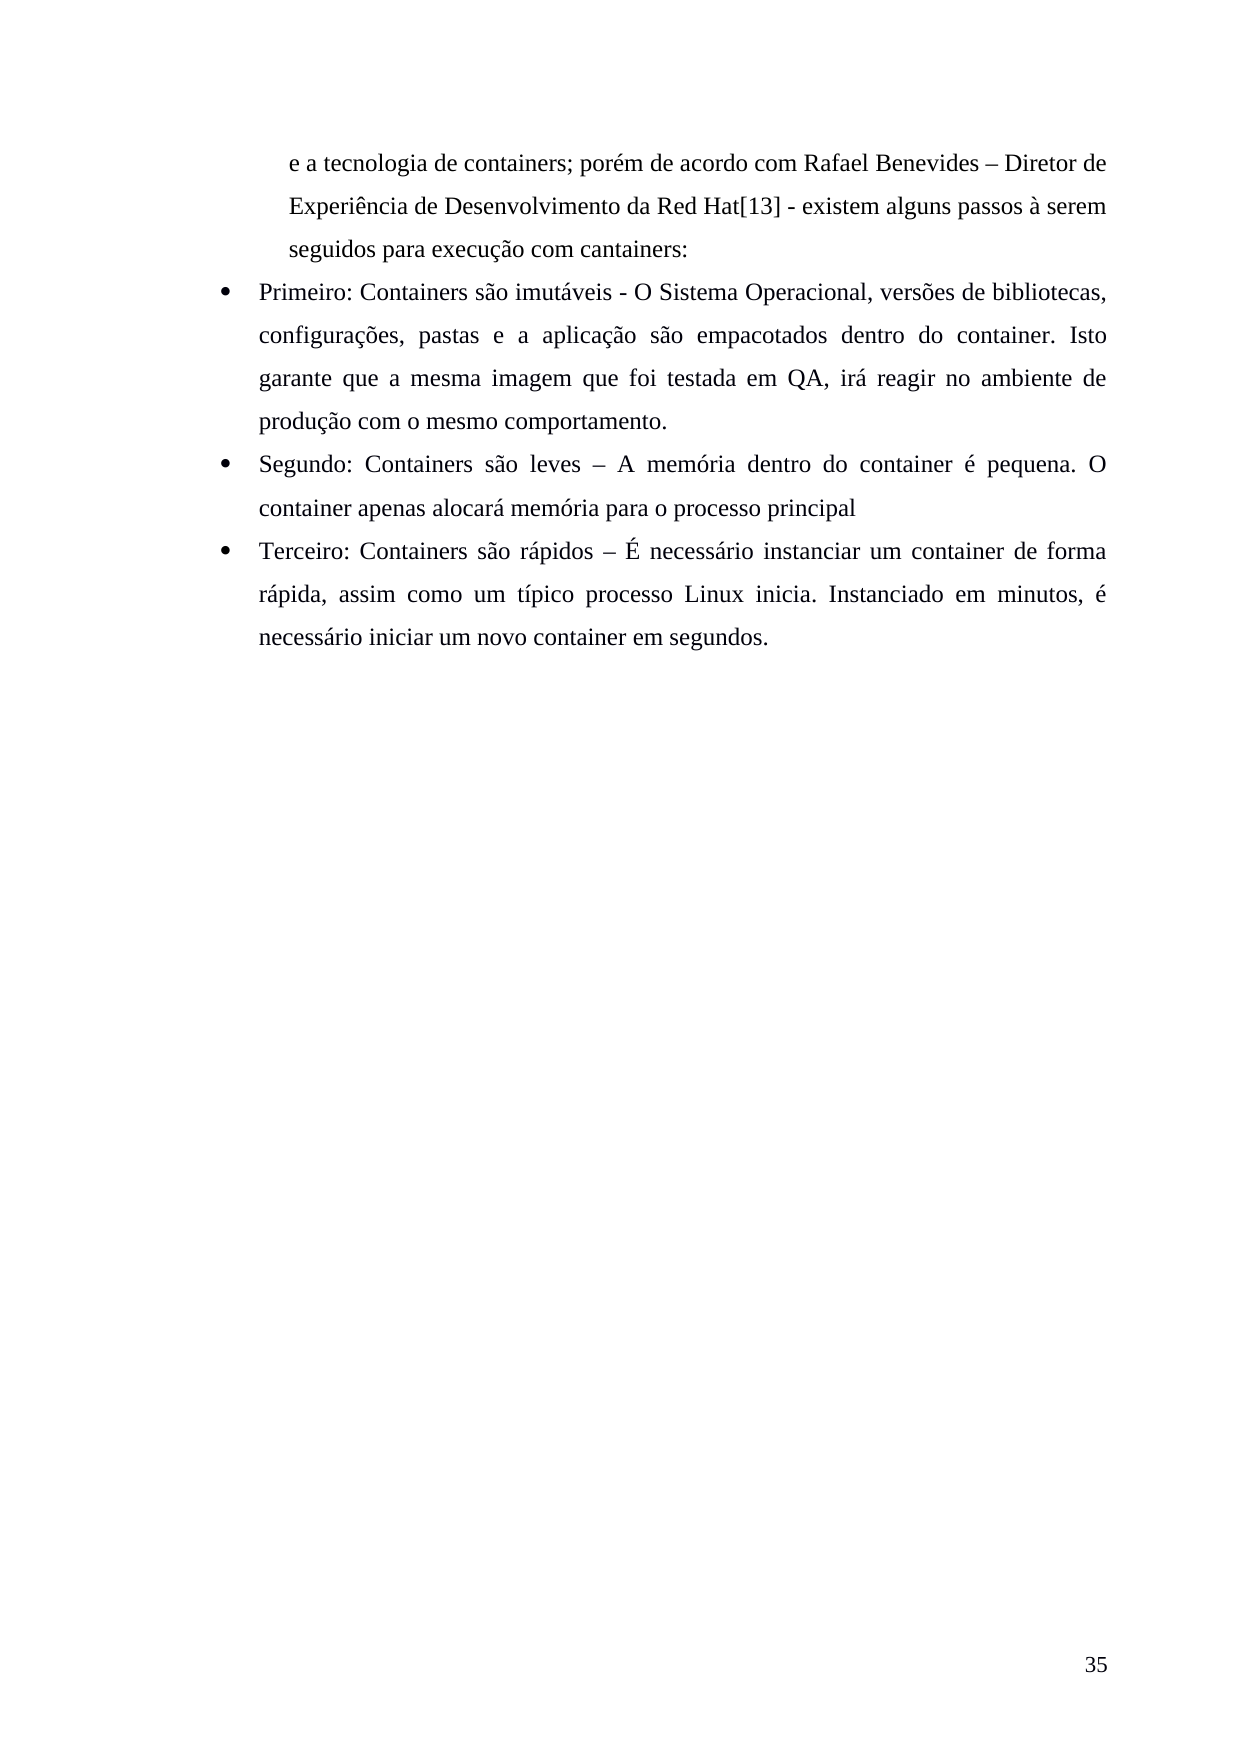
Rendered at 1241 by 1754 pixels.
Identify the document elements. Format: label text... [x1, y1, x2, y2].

list Segundo: Containers são leves – A memória dentro do container é pequena. O container apenas alocará memória para o processo principal [221, 449, 1107, 521]
list Terceiro: Containers são rápidos – É necessário instanciar um container de forma rápida, assim como um típico processo Linux inicia. Instanciado em minutos, é necessário iniciar um novo container em segundos. [221, 536, 1107, 651]
list Primeiro: Containers são imutáveis - O Sistema Operacional, versões de bibliotecas, configurações, pastas e a aplicação são empacotados dentro do container. Isto garante que a mesma imagem que foi testada em QA, irá reagir no ambiente de produção com o mesmo comportamento. [221, 277, 1107, 435]
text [288, 148, 1107, 263]
